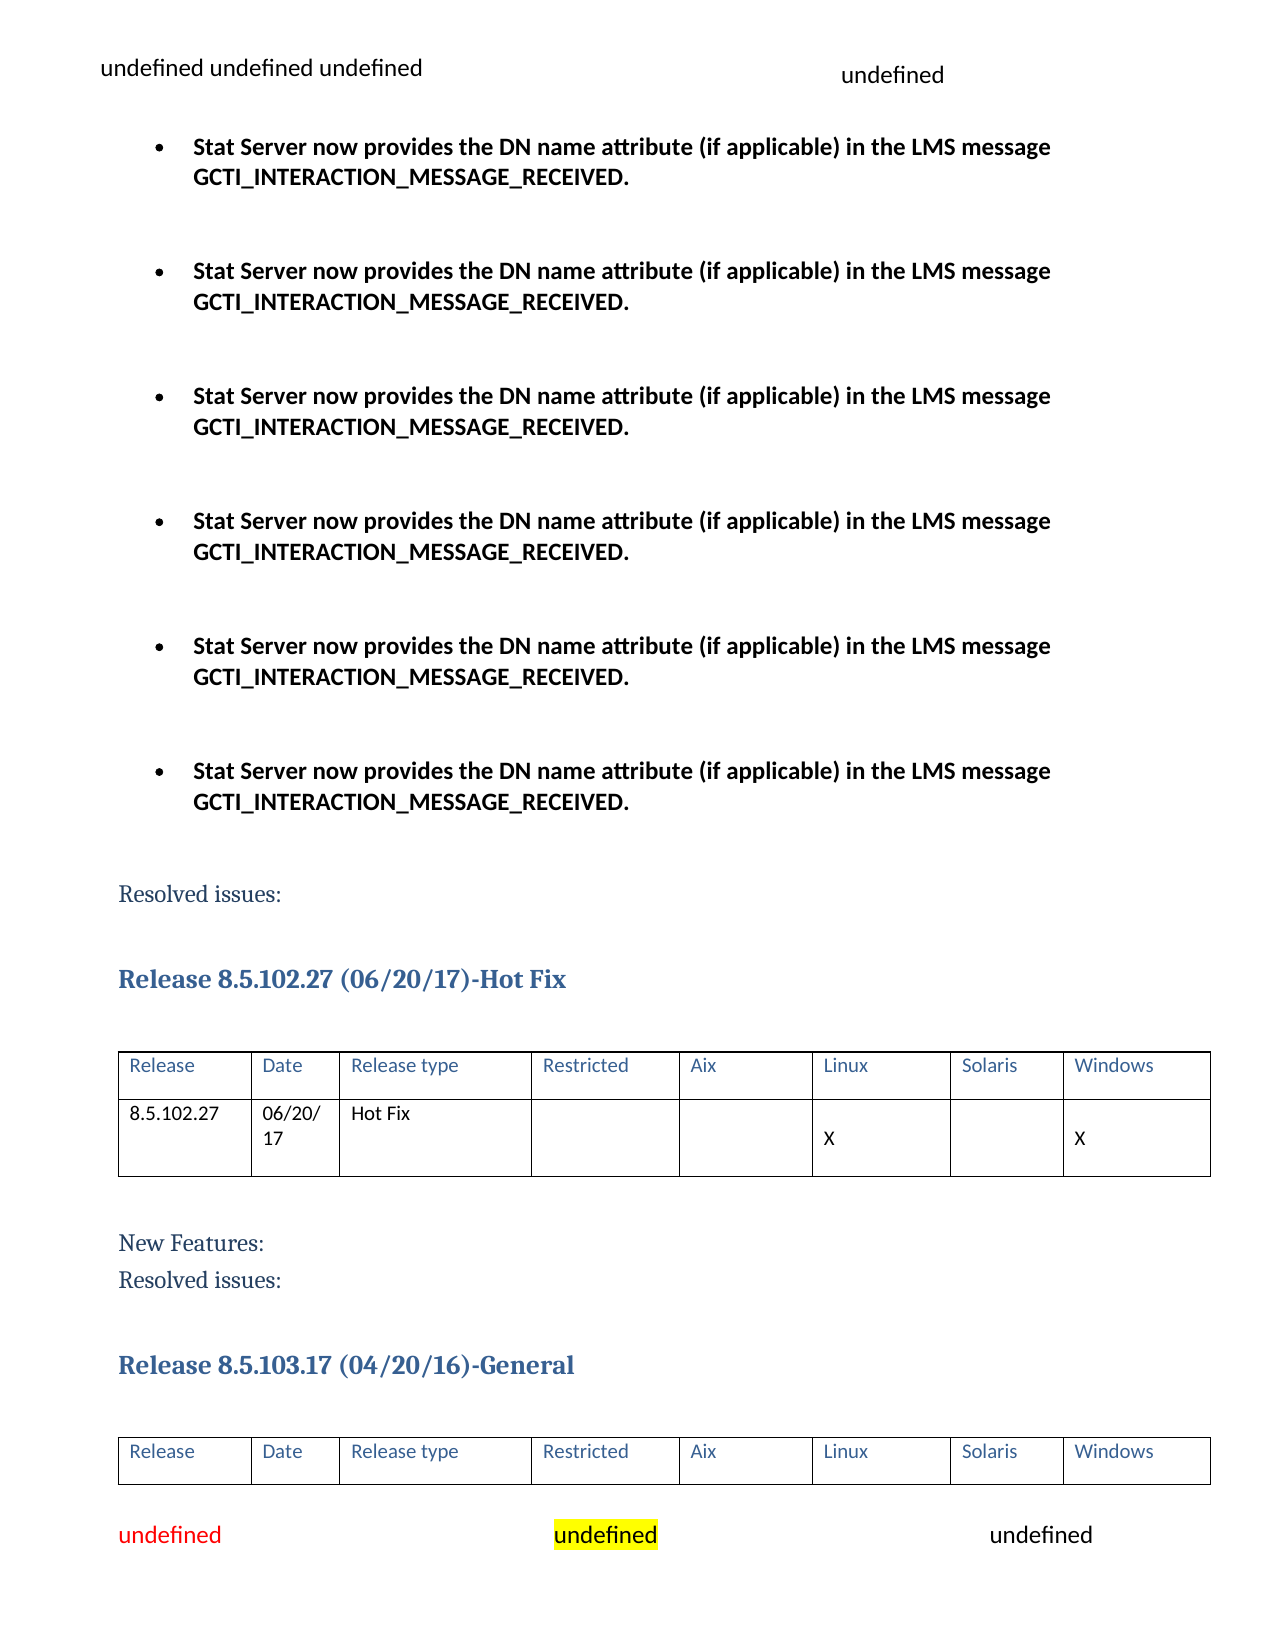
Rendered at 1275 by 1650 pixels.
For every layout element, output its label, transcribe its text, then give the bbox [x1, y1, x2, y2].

table_cell X [813, 1100, 950, 1176]
table_header Restricted [532, 1438, 679, 1484]
table_cell [532, 1100, 679, 1176]
table_header Release [119, 1438, 251, 1484]
list Stat Server now provides the DN name attribute (if applicable) in the LMS message GCTI_INTERACTION_MESSAGE_RECEIVED. [156, 755, 1226, 816]
subtitle Release 8.5.103.17 (04/20/16)-General [118, 1350, 1226, 1381]
table_header Linux [813, 1053, 950, 1099]
table_cell [951, 1100, 1063, 1176]
subtitle Resolved issues: [118, 1266, 1226, 1294]
table_cell [680, 1100, 812, 1176]
table_cell Hot Fix [340, 1100, 531, 1176]
table_header Date [252, 1053, 339, 1099]
table_header Date [252, 1438, 339, 1484]
list Stat Server now provides the DN name attribute (if applicable) in the LMS message GCTI_INTERACTION_MESSAGE_RECEIVED. [156, 380, 1226, 441]
table_header Windows [1064, 1438, 1210, 1484]
table_header Aix [680, 1438, 812, 1484]
subtitle Resolved issues: [118, 880, 1226, 909]
table_cell 8.5.102.27 [119, 1100, 251, 1176]
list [156, 131, 1226, 192]
table_header Release type [340, 1438, 531, 1484]
table_header Release type [340, 1053, 531, 1099]
table_header Windows [1064, 1053, 1210, 1099]
list Stat Server now provides the DN name attribute (if applicable) in the LMS message GCTI_INTERACTION_MESSAGE_RECEIVED. [156, 505, 1226, 566]
list Stat Server now provides the DN name attribute (if applicable) in the LMS message GCTI_INTERACTION_MESSAGE_RECEIVED. [156, 630, 1226, 691]
table_header Restricted [532, 1053, 679, 1099]
table_header Linux [813, 1438, 950, 1484]
subtitle New Features: [118, 1228, 1226, 1257]
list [156, 256, 1226, 317]
table_header Solaris [951, 1438, 1063, 1484]
table_header Solaris [951, 1053, 1063, 1099]
table_header Aix [680, 1053, 812, 1099]
table_cell X [1064, 1100, 1210, 1176]
subtitle Release 8.5.102.27 (06/20/17)-Hot Fix [118, 964, 1226, 996]
table_header Release [119, 1053, 251, 1099]
table_cell 06/20/17 [252, 1100, 339, 1176]
